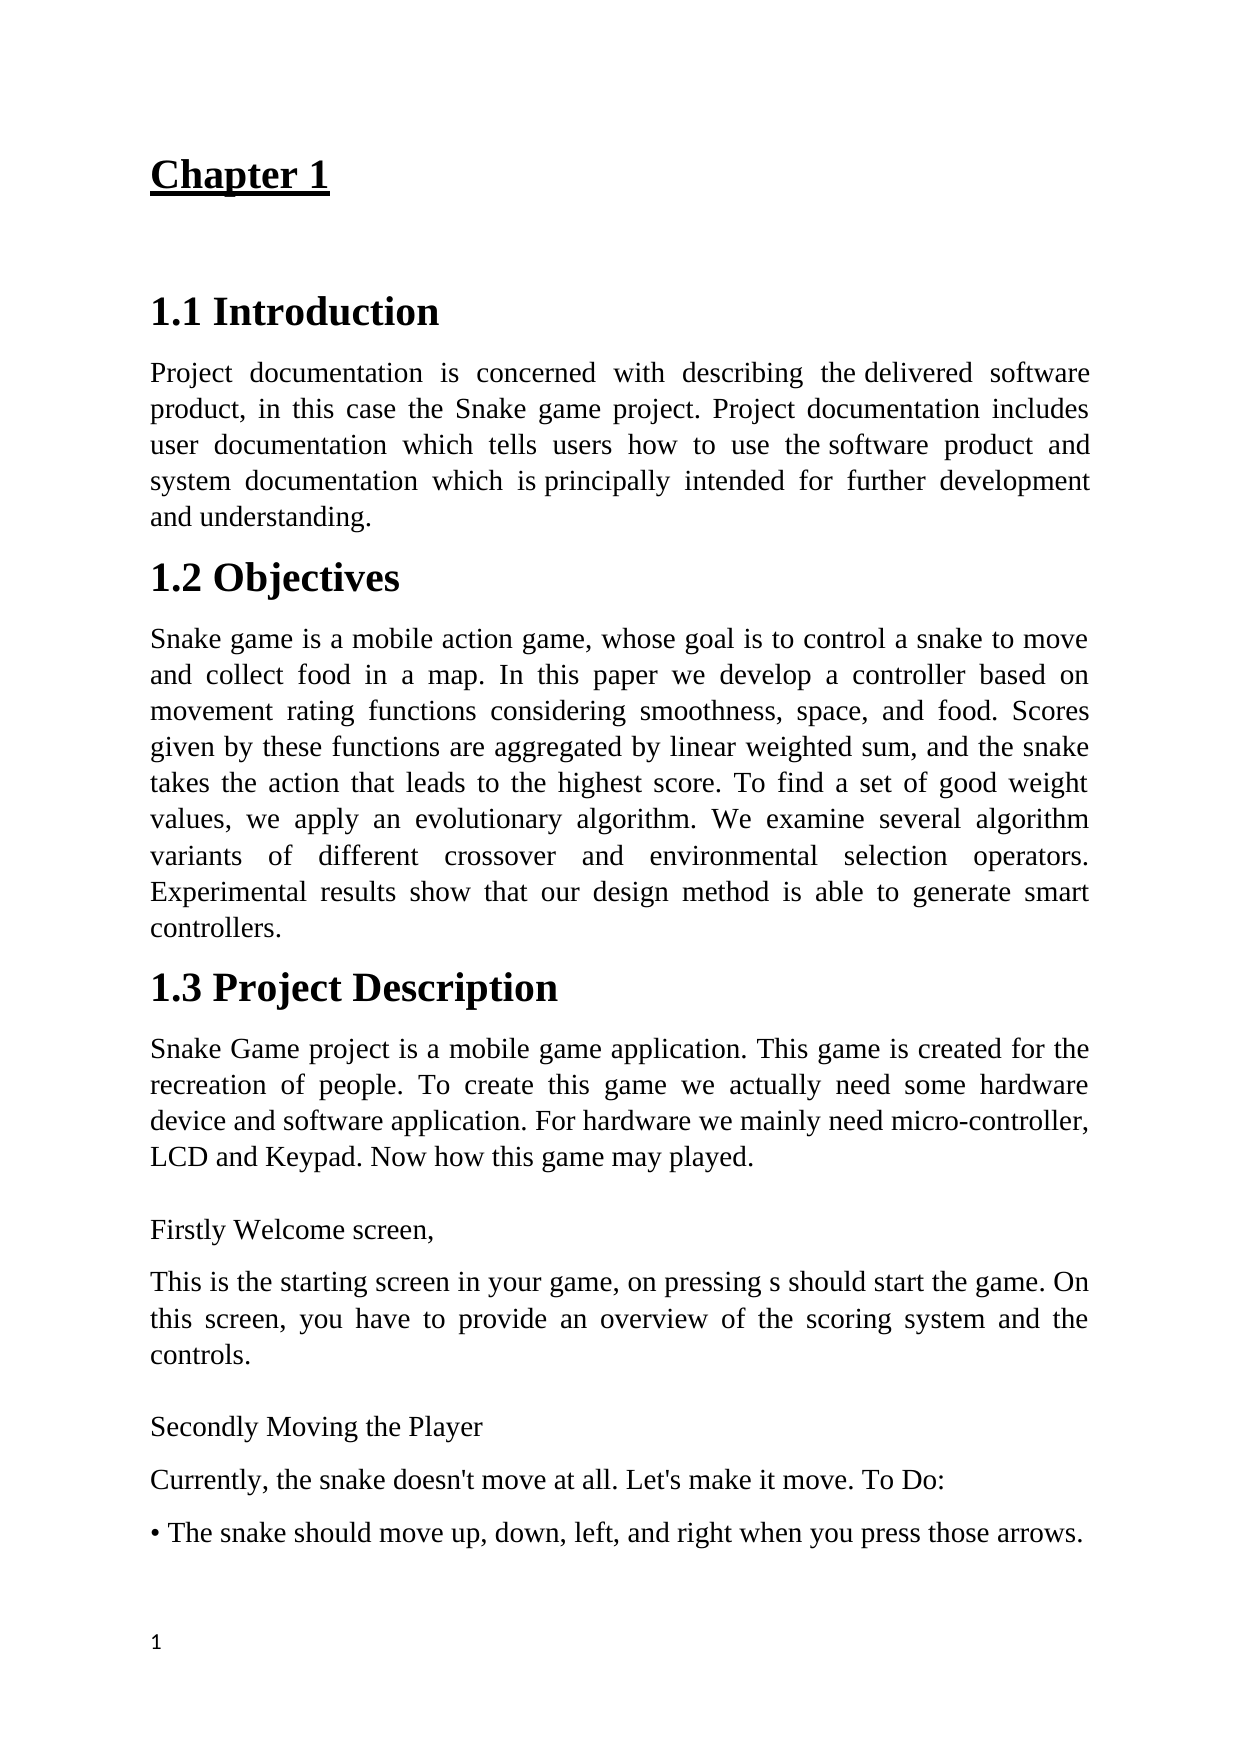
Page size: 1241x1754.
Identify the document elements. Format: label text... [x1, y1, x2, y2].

text Project documentation is concerned with describing the delivered software product, in this case the Snake game project. Project documentation includes user documentation which tells users how to use the software product and system documentation which is principally intended for further development and understanding. [150, 355, 1090, 533]
text Firstly Welcome screen, [150, 1212, 1090, 1245]
text 1.2 Objectives [150, 552, 1090, 600]
text Currently, the snake doesn't move at all. Let's make it move. To Do: [150, 1462, 1090, 1496]
text 1.3 Project Description [150, 963, 1090, 1011]
text Snake Game project is a mobile game application. This game is created for the recreation of people. To create this game we actually need some hardware device and software application. For hardware we mainly need micro-controller, LCD and Keypad. Now how this game may played. [150, 1031, 1090, 1173]
text 1.1 Introduction [150, 287, 1090, 334]
text Snake game is a mobile action game, whose goal is to control a snake to move and collect food in a map. In this paper we develop a controller based on movement rating functions considering smoothness, space, and food. Scores given by these functions are aggregated by linear weighted sum, and the snake takes the action that leads to the highest score. To find a set of good weight values, we apply an evolutionary algorithm. We examine several algorithm variants of different crossover and environmental selection operators. Experimental results show that our design method is able to generate smart controllers. [150, 621, 1090, 943]
text Chapter 1 [150, 150, 1090, 198]
text This is the starting screen in your game, on pressing s should start the game. On this screen, you have to provide an overview of the scoring system and the controls. [150, 1264, 1090, 1370]
text • The snake should move up, down, left, and right when you press those arrows. [150, 1515, 1090, 1548]
text Secondly Moving the Player [150, 1409, 1090, 1443]
